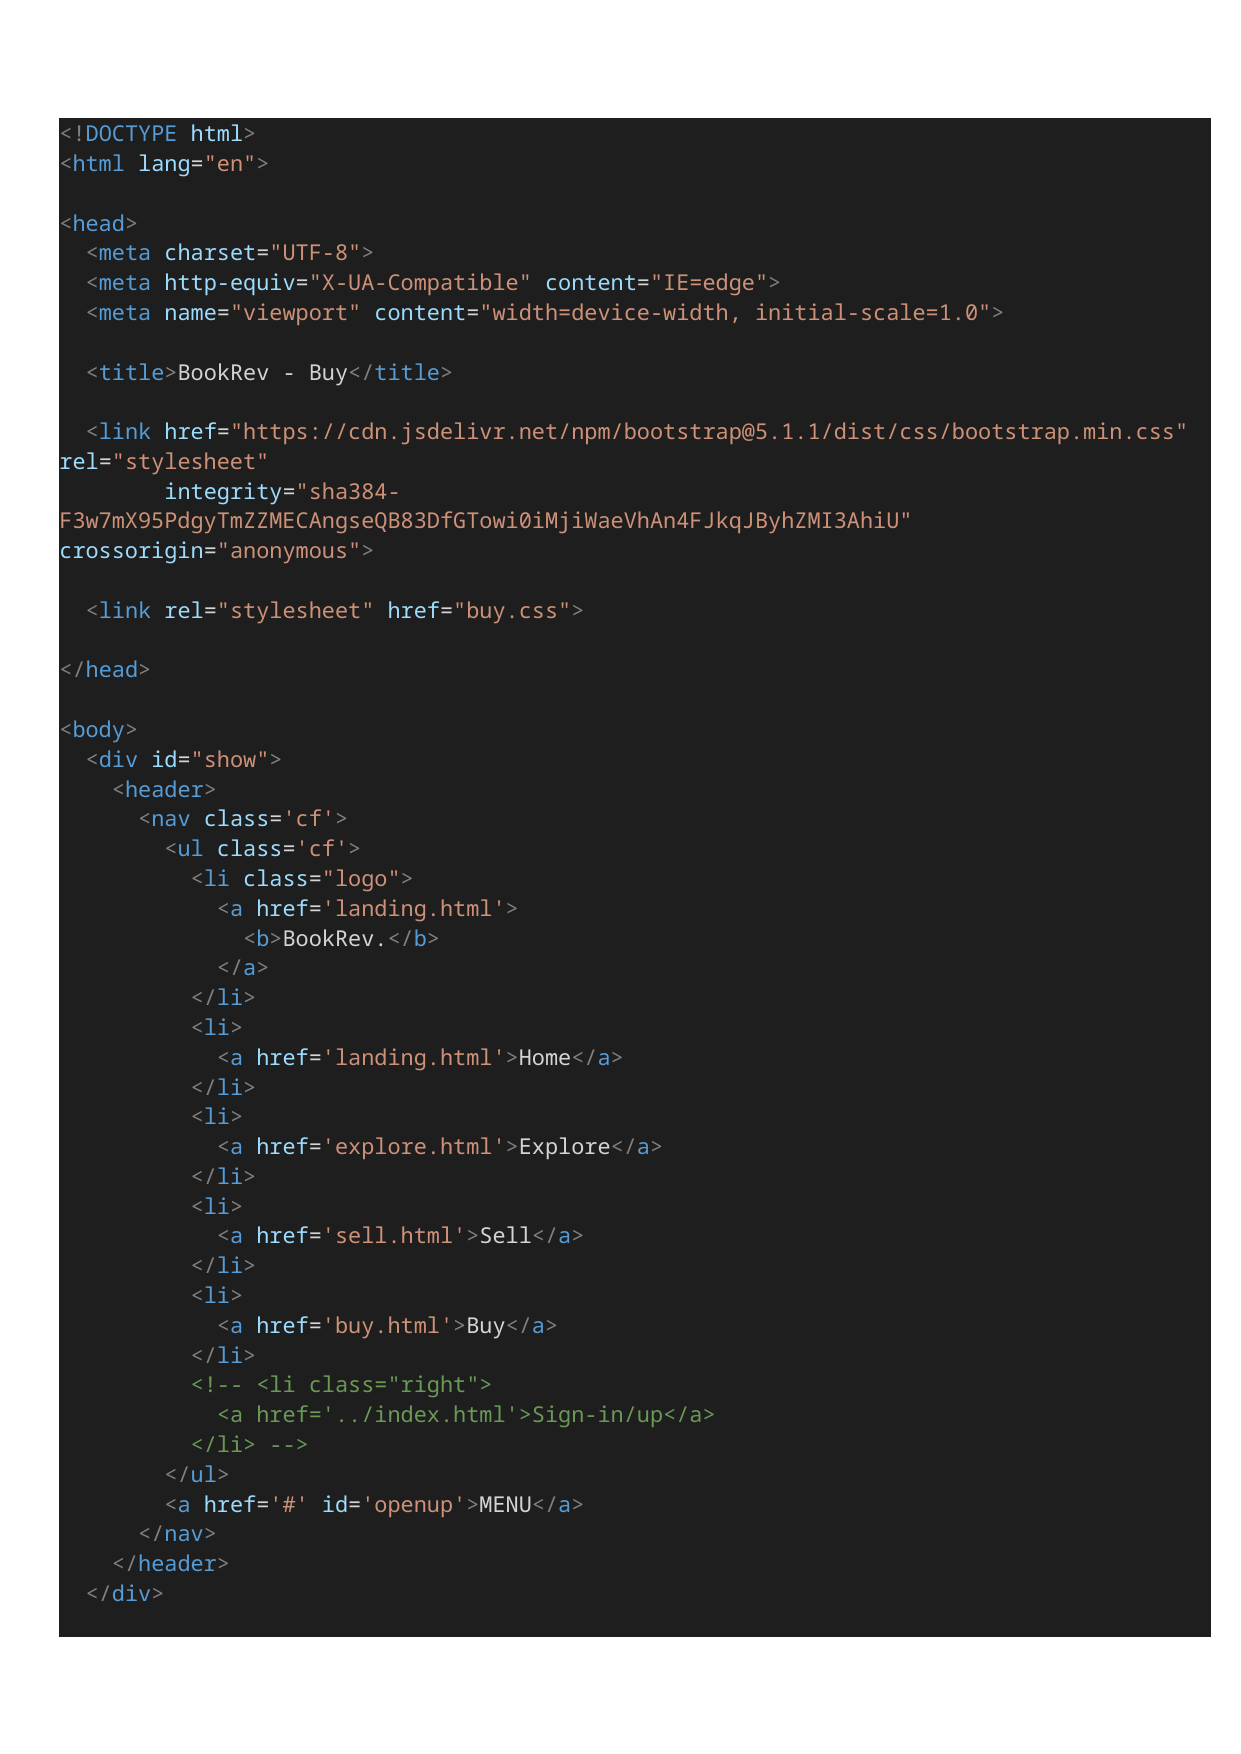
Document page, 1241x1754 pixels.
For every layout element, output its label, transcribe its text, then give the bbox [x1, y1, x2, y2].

text </head> [59, 654, 1211, 684]
text <a href='explore.html'>Explore</a> [59, 1131, 1211, 1161]
text <a href='../index.html'>Sign-in/up</a> [59, 1399, 1211, 1429]
text </nav> [59, 1518, 1211, 1548]
text <!-- <li class="right"> [59, 1369, 1211, 1399]
text <li> [59, 1280, 1211, 1310]
text <div id="show"> [59, 744, 1211, 773]
text <ul class='cf'> [59, 833, 1211, 863]
text <nav class='cf'> [59, 803, 1211, 833]
text <a href='sell.html'>Sell</a> [59, 1220, 1211, 1250]
text <meta name="viewport" content="width=device-width, initial-scale=1.0"> [59, 297, 1211, 327]
text <li> [59, 1101, 1211, 1131]
text </li> --> [59, 1429, 1211, 1459]
text </a> [59, 952, 1211, 982]
text <a href='buy.html'>Buy</a> [59, 1310, 1211, 1339]
text <meta http-equiv="X-UA-Compatible" content="IE=edge"> [59, 267, 1211, 297]
text </li> [59, 1339, 1211, 1369]
text <link href="https://cdn.jsdelivr.net/npm/bootstrap@5.1.1/dist/css/bootstrap.min.css" rel="stylesheet" [59, 416, 1211, 476]
text <title>BookRev - Buy</title> [59, 356, 1211, 386]
text <!DOCTYPE html> [59, 118, 1211, 148]
text <head> [59, 207, 1211, 237]
text <li> [59, 1191, 1211, 1220]
text integrity="sha384-F3w7mX95PdgyTmZZMECAngseQB83DfGTowi0iMjiWaeVhAn4FJkqJByhZMI3AhiU" crossorigin="anonymous"> [59, 476, 1211, 565]
text </li> [59, 1250, 1211, 1280]
text <header> [59, 773, 1211, 803]
text <body> [59, 714, 1211, 744]
text <a href='landing.html'>Home</a> [59, 1042, 1211, 1071]
text </header> [59, 1548, 1211, 1578]
text </li> [59, 1161, 1211, 1191]
text <a href='landing.html'> [59, 893, 1211, 922]
text </ul> [59, 1459, 1211, 1488]
text </li> [59, 1071, 1211, 1101]
text <li> [59, 1012, 1211, 1042]
text <meta charset="UTF-8"> [59, 237, 1211, 267]
text <li class="logo"> [59, 863, 1211, 893]
text </div> [59, 1578, 1211, 1608]
text <b>BookRev.</b> [59, 922, 1211, 952]
text <link rel="stylesheet" href="buy.css"> [59, 595, 1211, 624]
text <a href='#' id='openup'>MENU</a> [59, 1488, 1211, 1518]
text </li> [59, 982, 1211, 1012]
text <html lang="en"> [59, 148, 1211, 178]
